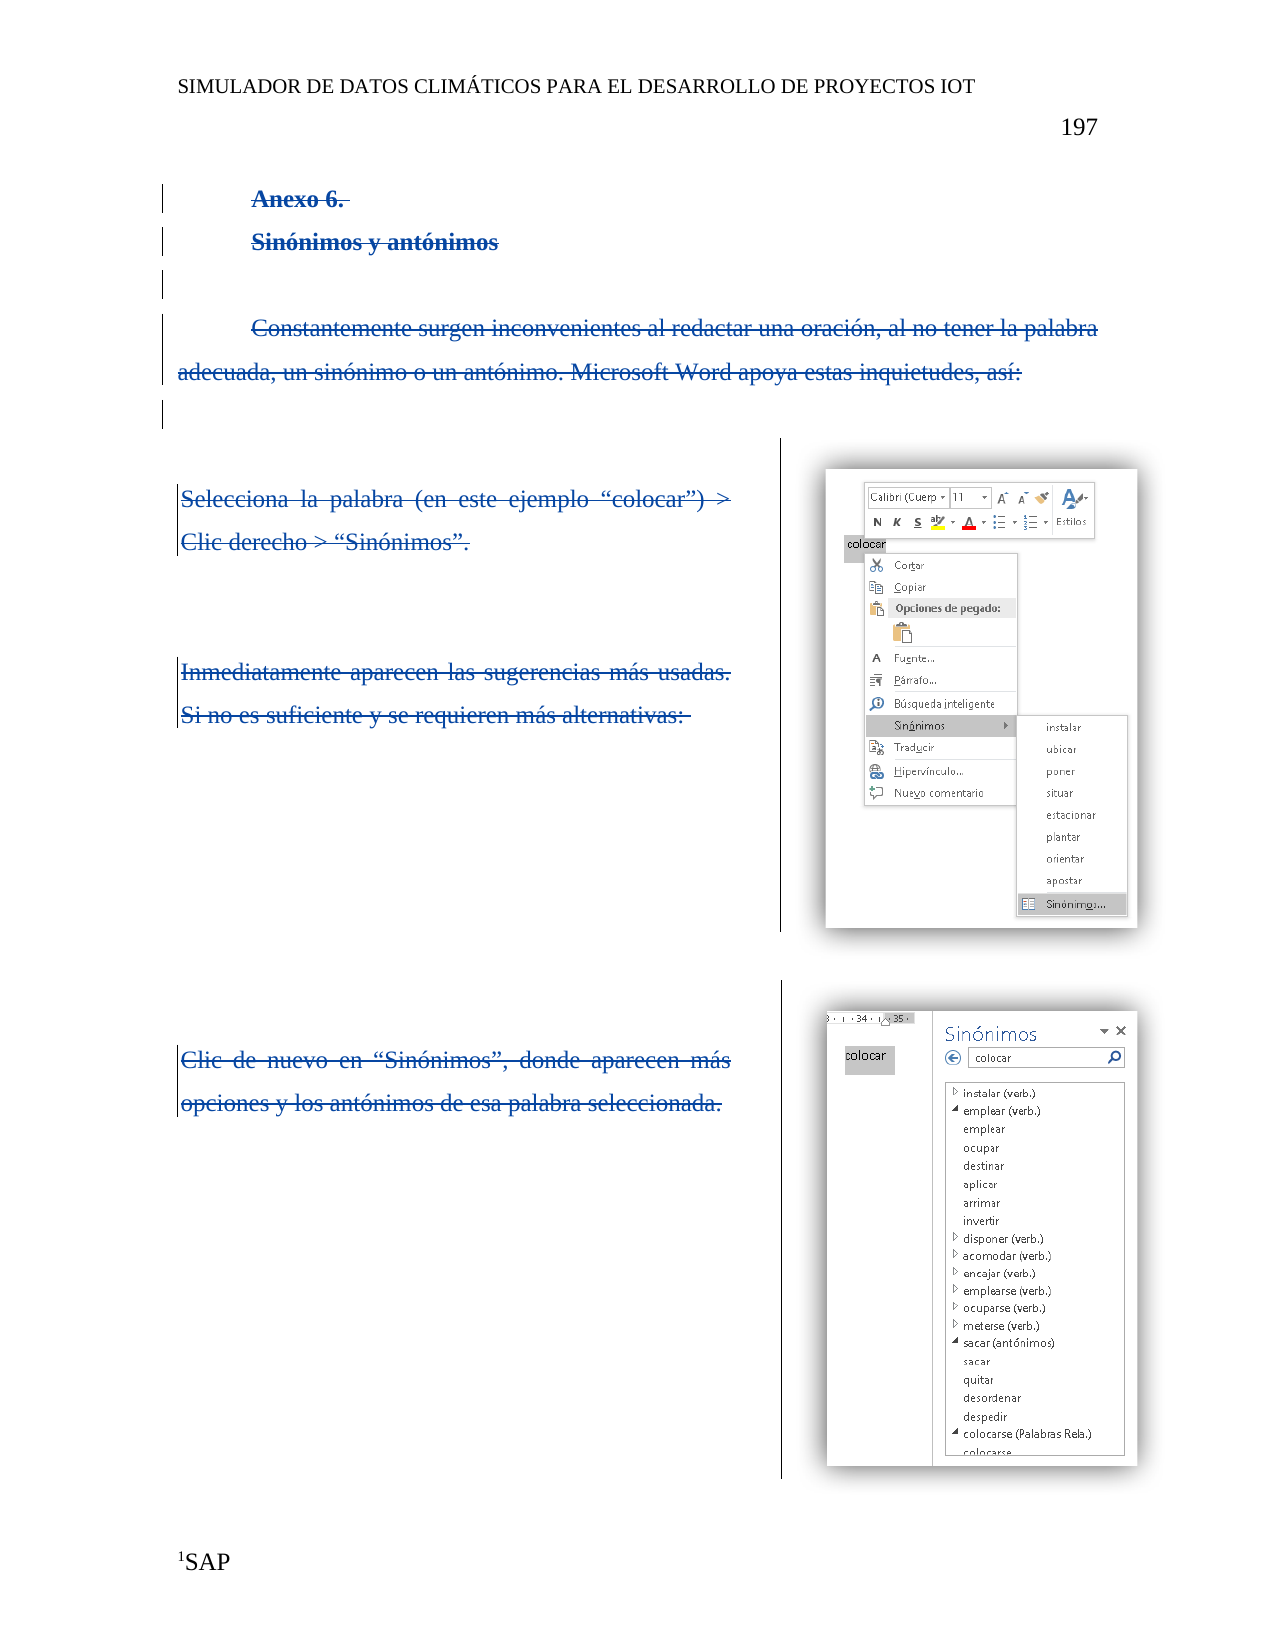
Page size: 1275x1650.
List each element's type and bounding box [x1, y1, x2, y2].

picture [827, 1011, 1138, 1466]
picture [825, 469, 1138, 928]
